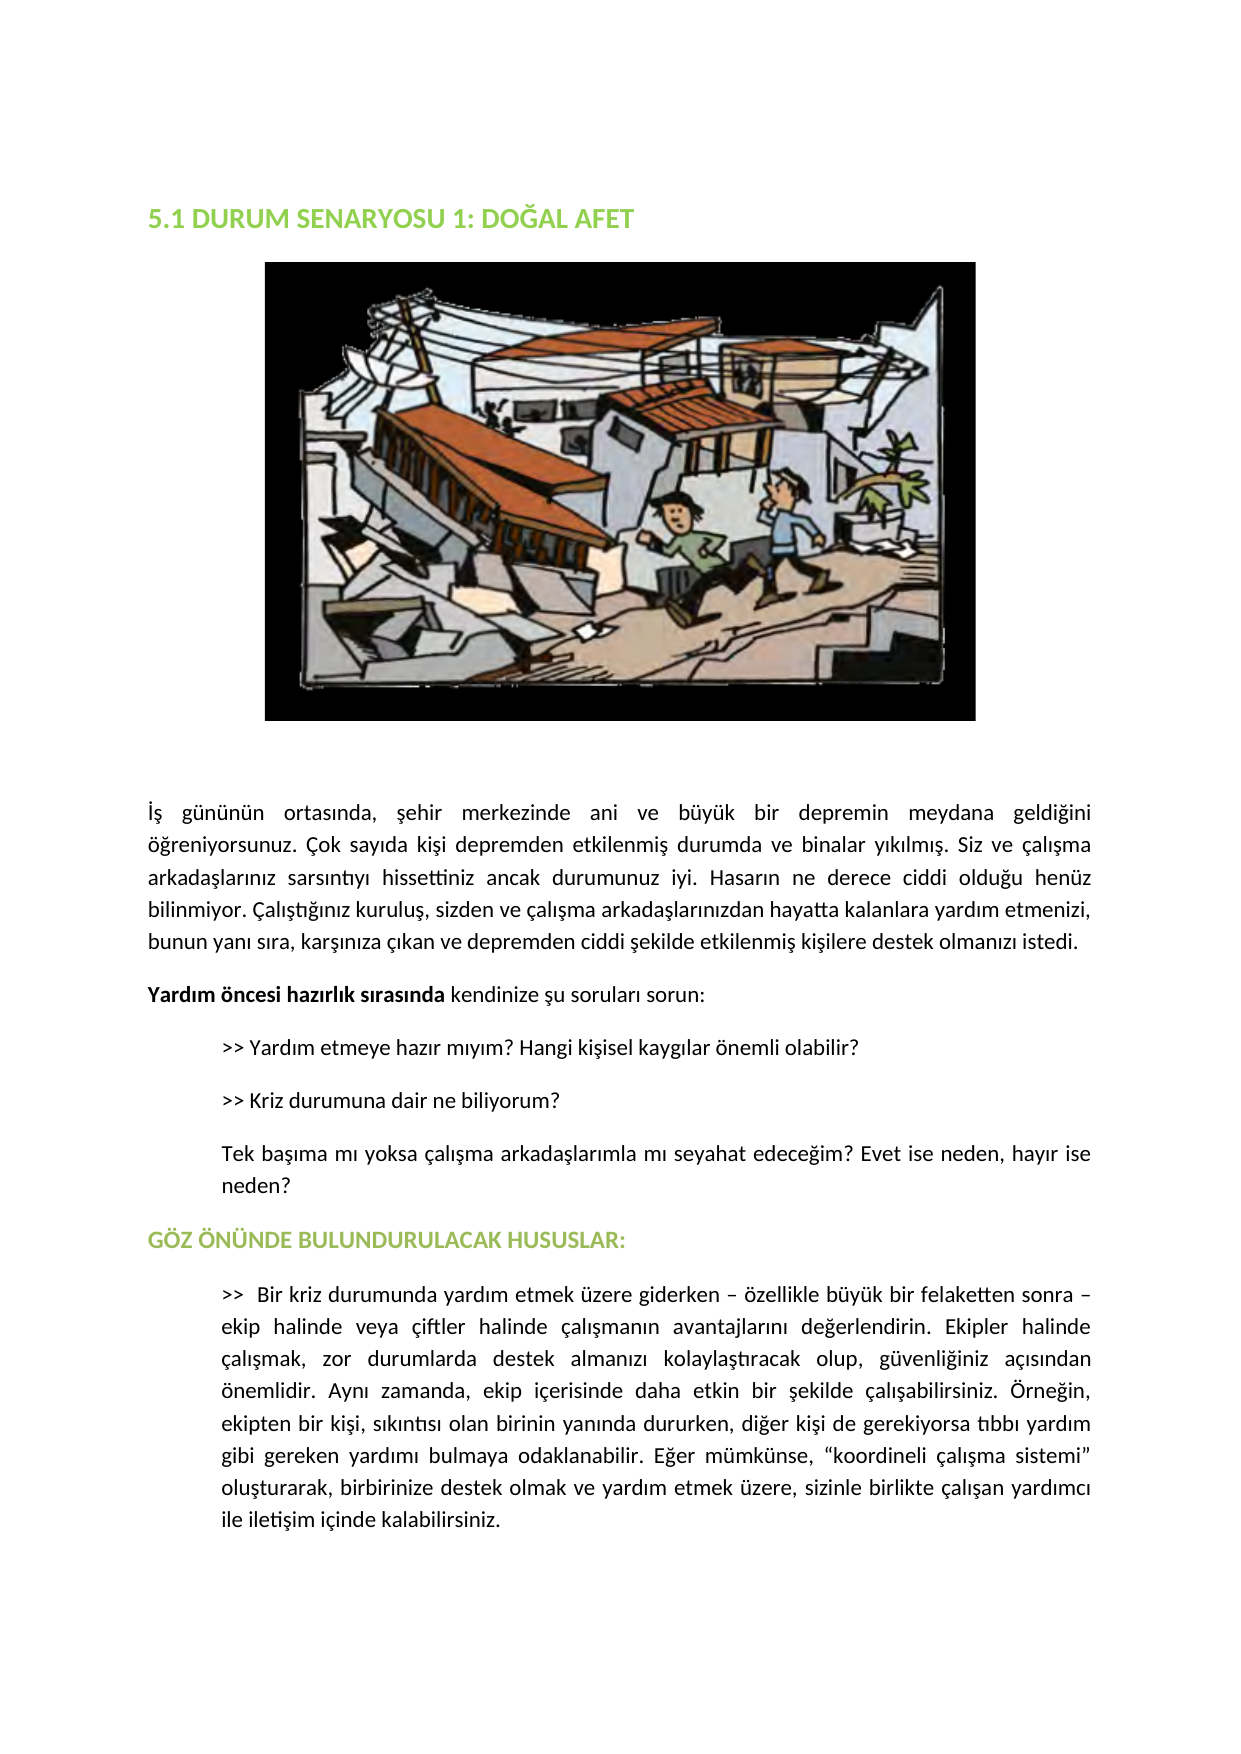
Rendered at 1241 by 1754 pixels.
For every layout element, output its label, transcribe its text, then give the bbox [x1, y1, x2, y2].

text >> Kriz durumuna dair ne biliyorum? [148, 1086, 1093, 1114]
text GÖZ ÖNÜNDE BULUNDURULACAK HUSUSLAR: [148, 1224, 1093, 1255]
text İş gününün ortasında, şehir merkezinde ani ve büyük bir depremin meydana geldiğini öğreniyorsunuz. Çok sayıda kişi depremden etkilenmiş durumda ve binalar yıkılmış. Siz ve çalışma arkadaşlarınız sarsıntıyı hissettiniz ancak durumunuz iyi. Hasarın ne derece ciddi olduğu henüz bilinmiyor. Çalıştığınız kuruluş, sizden ve çalışma arkadaşlarınızdan hayatta kalanlara yardım etmenizi, bunun yanı sıra, karşınıza çıkan ve depremden ciddi şekilde etkilenmiş kişilere destek olmanızı istedi. [148, 798, 1093, 955]
text >> Yardım etmeye hazır mıyım? Hangi kişisel kaygılar önemli olabilir? [148, 1033, 1093, 1061]
text 5.1 DURUM SENARYOSU 1: DOĞAL AFET [148, 201, 1093, 236]
text >> Bir kriz durumunda yardım etmek üzere giderken – özellikle büyük bir felaketten sonra – ekip halinde veya çiftler halinde çalışmanın avantajlarını değerlendirin. Ekipler halinde çalışmak, zor durumlarda destek almanızı kolaylaştıracak olup, güvenliğiniz açısından önemlidir. Aynı zamanda, ekip içerisinde daha etkin bir şekilde çalışabilirsiniz. Örneğin, ekipten bir kişi, sıkıntısı olan birinin yanında dururken, diğer kişi de gerekiyorsa tıbbı yardım gibi gereken yardımı bulmaya odaklanabilir. Eğer mümkünse, “koordineli çalışma sistemi” oluşturarak, birbirinize destek olmak ve yardım etmek üzere, sizinle birlikte çalışan yardımcı ile iletişim içinde kalabilirsiniz. [221, 1280, 1093, 1533]
text Tek başıma mı yoksa çalışma arkadaşlarımla mı seyahat edeceğim? Evet ise neden, hayır ise neden? [221, 1139, 1093, 1199]
text Yardım öncesi hazırlık sırasında kendinize şu soruları sorun: [148, 980, 1093, 1008]
